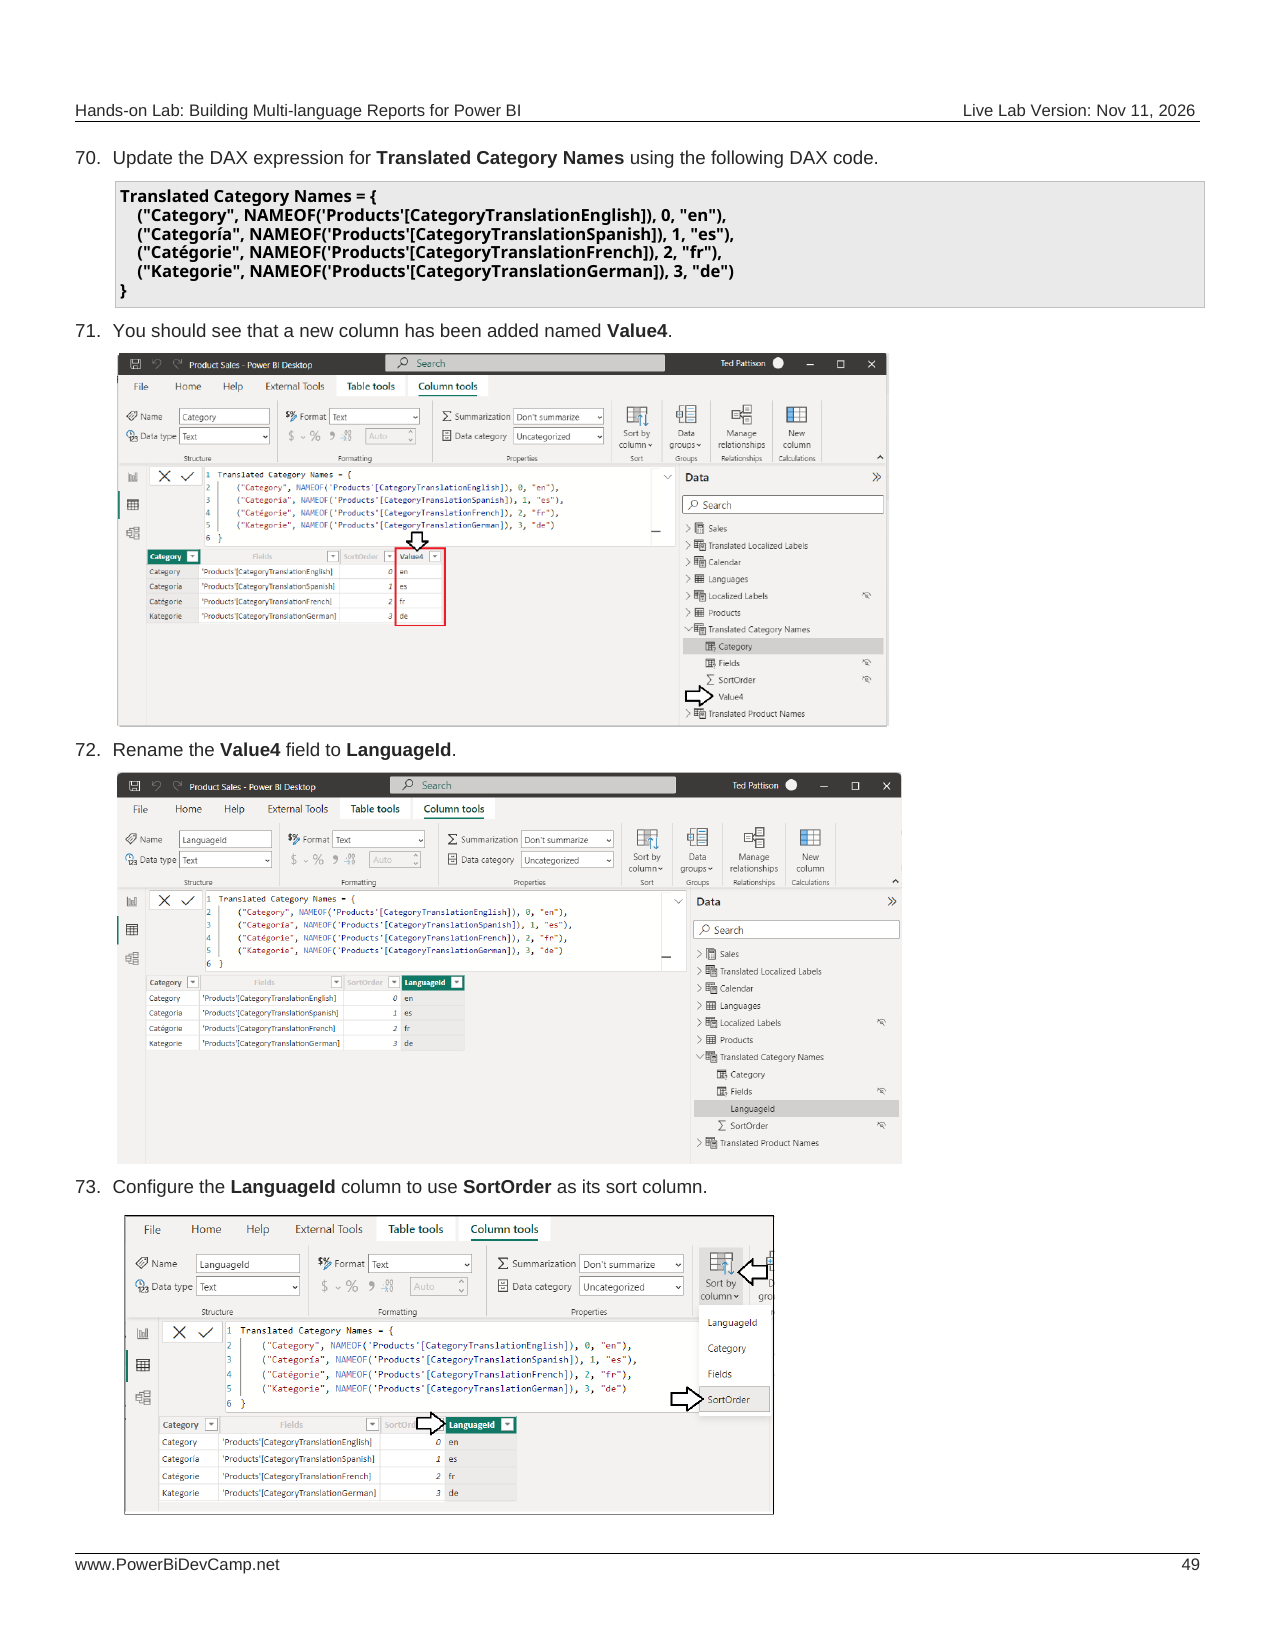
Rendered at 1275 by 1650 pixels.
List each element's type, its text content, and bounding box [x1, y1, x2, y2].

text ("Category", NAMEOF('Products'[CategoryTranslationEnglish]), 0, "en"), [116, 200, 1204, 218]
text ("Kategorie", NAMEOF('Products'[CategoryTranslationGerman]), 3, "de") [116, 256, 1204, 275]
text You should see that a new column has been added named Value4. [75, 319, 1200, 341]
text Update the DAX expression for Translated Category Names using the following DAX code. [75, 147, 1200, 168]
text Rename the Value4 field to LanguageId. [75, 739, 1200, 760]
text Translated Category Names = { [116, 182, 1204, 200]
text ("Categoría", NAMEOF('Products'[CategoryTranslationSpanish]), 1, "es"), [116, 218, 1204, 237]
text ("Catégorie", NAMEOF('Products'[CategoryTranslationFrench]), 2, "fr"), [116, 237, 1204, 256]
text } [116, 275, 1204, 307]
picture [117, 772, 902, 1164]
picture [117, 1209, 780, 1524]
text Configure the LanguageId column to use SortOrder as its sort column. [75, 1176, 1200, 1197]
picture [117, 353, 911, 727]
